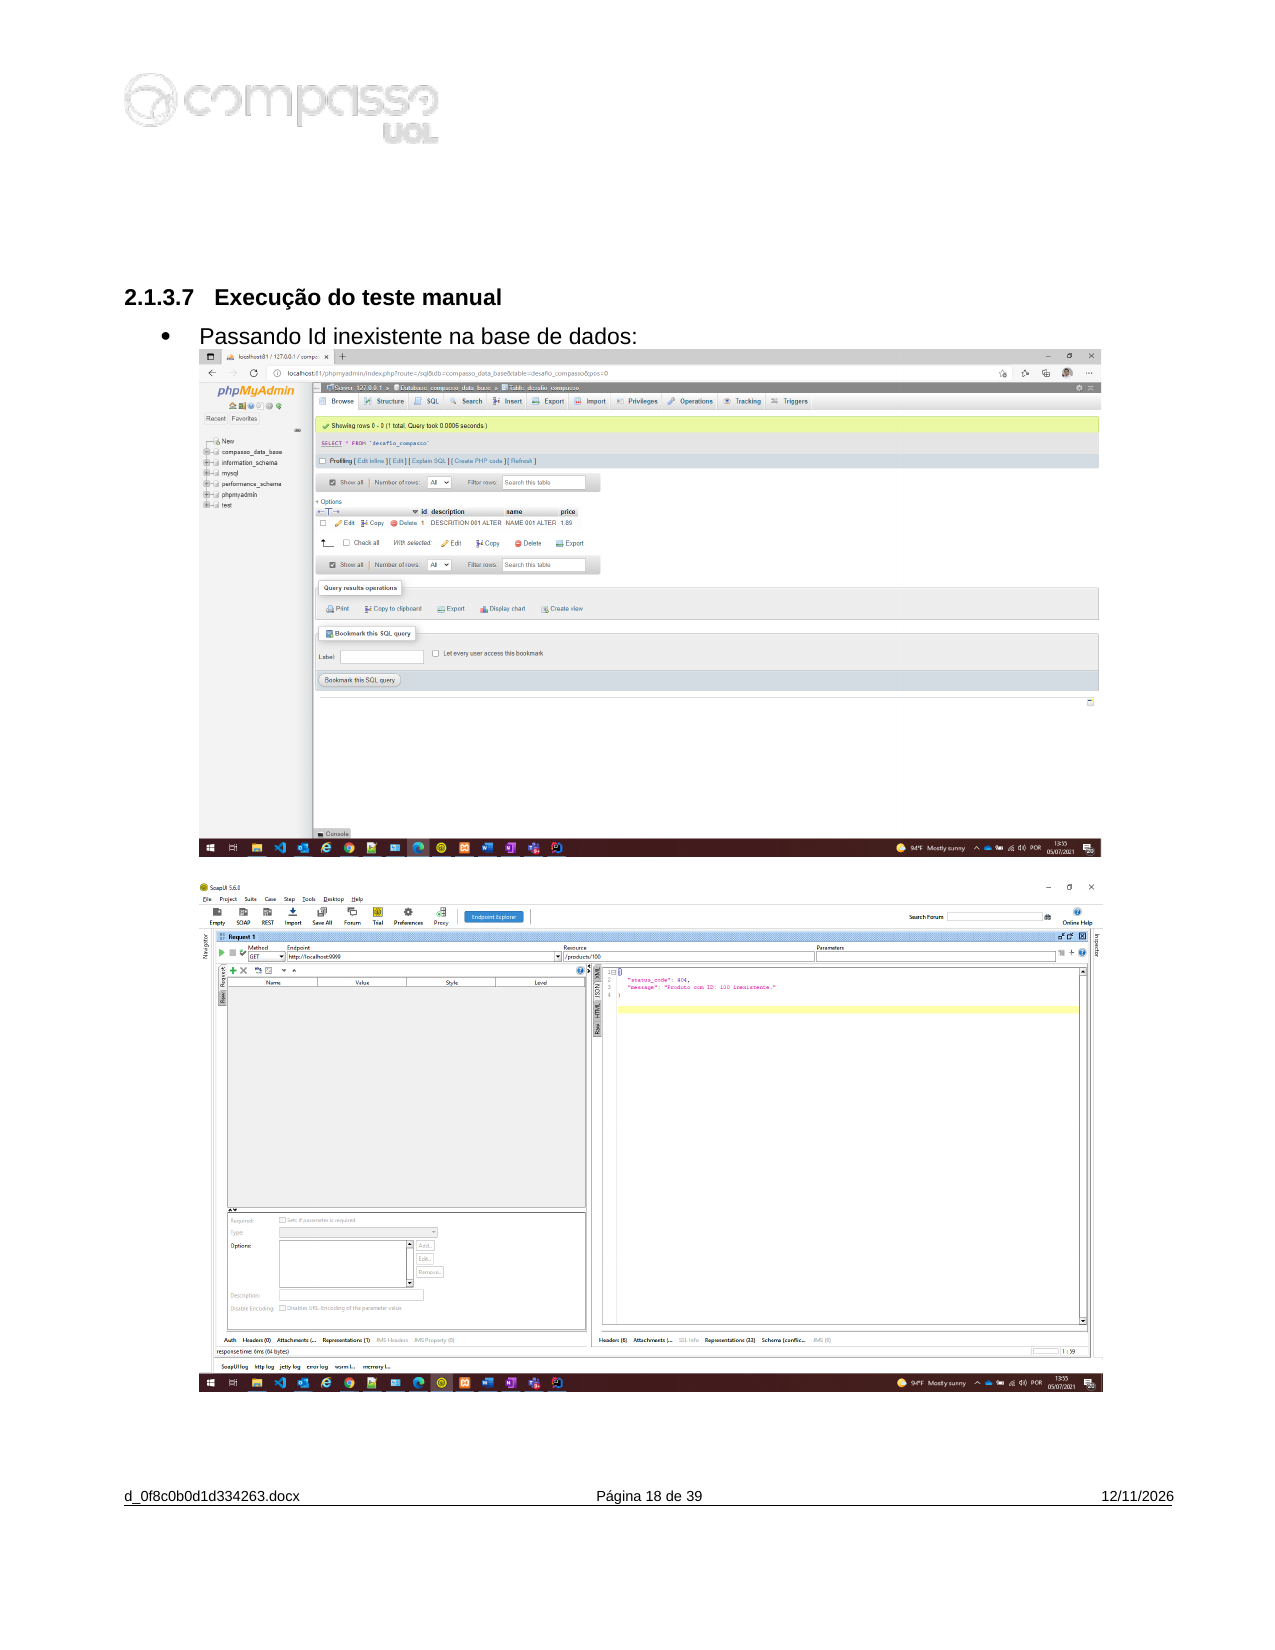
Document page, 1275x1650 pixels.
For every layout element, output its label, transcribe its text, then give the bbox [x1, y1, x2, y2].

picture [199, 883, 1103, 1392]
list Passando Id inexistente na base de dados: [162, 323, 1172, 349]
picture [199, 349, 1102, 857]
subtitle Execução do teste manual [124, 284, 1172, 311]
picture [124, 73, 439, 144]
